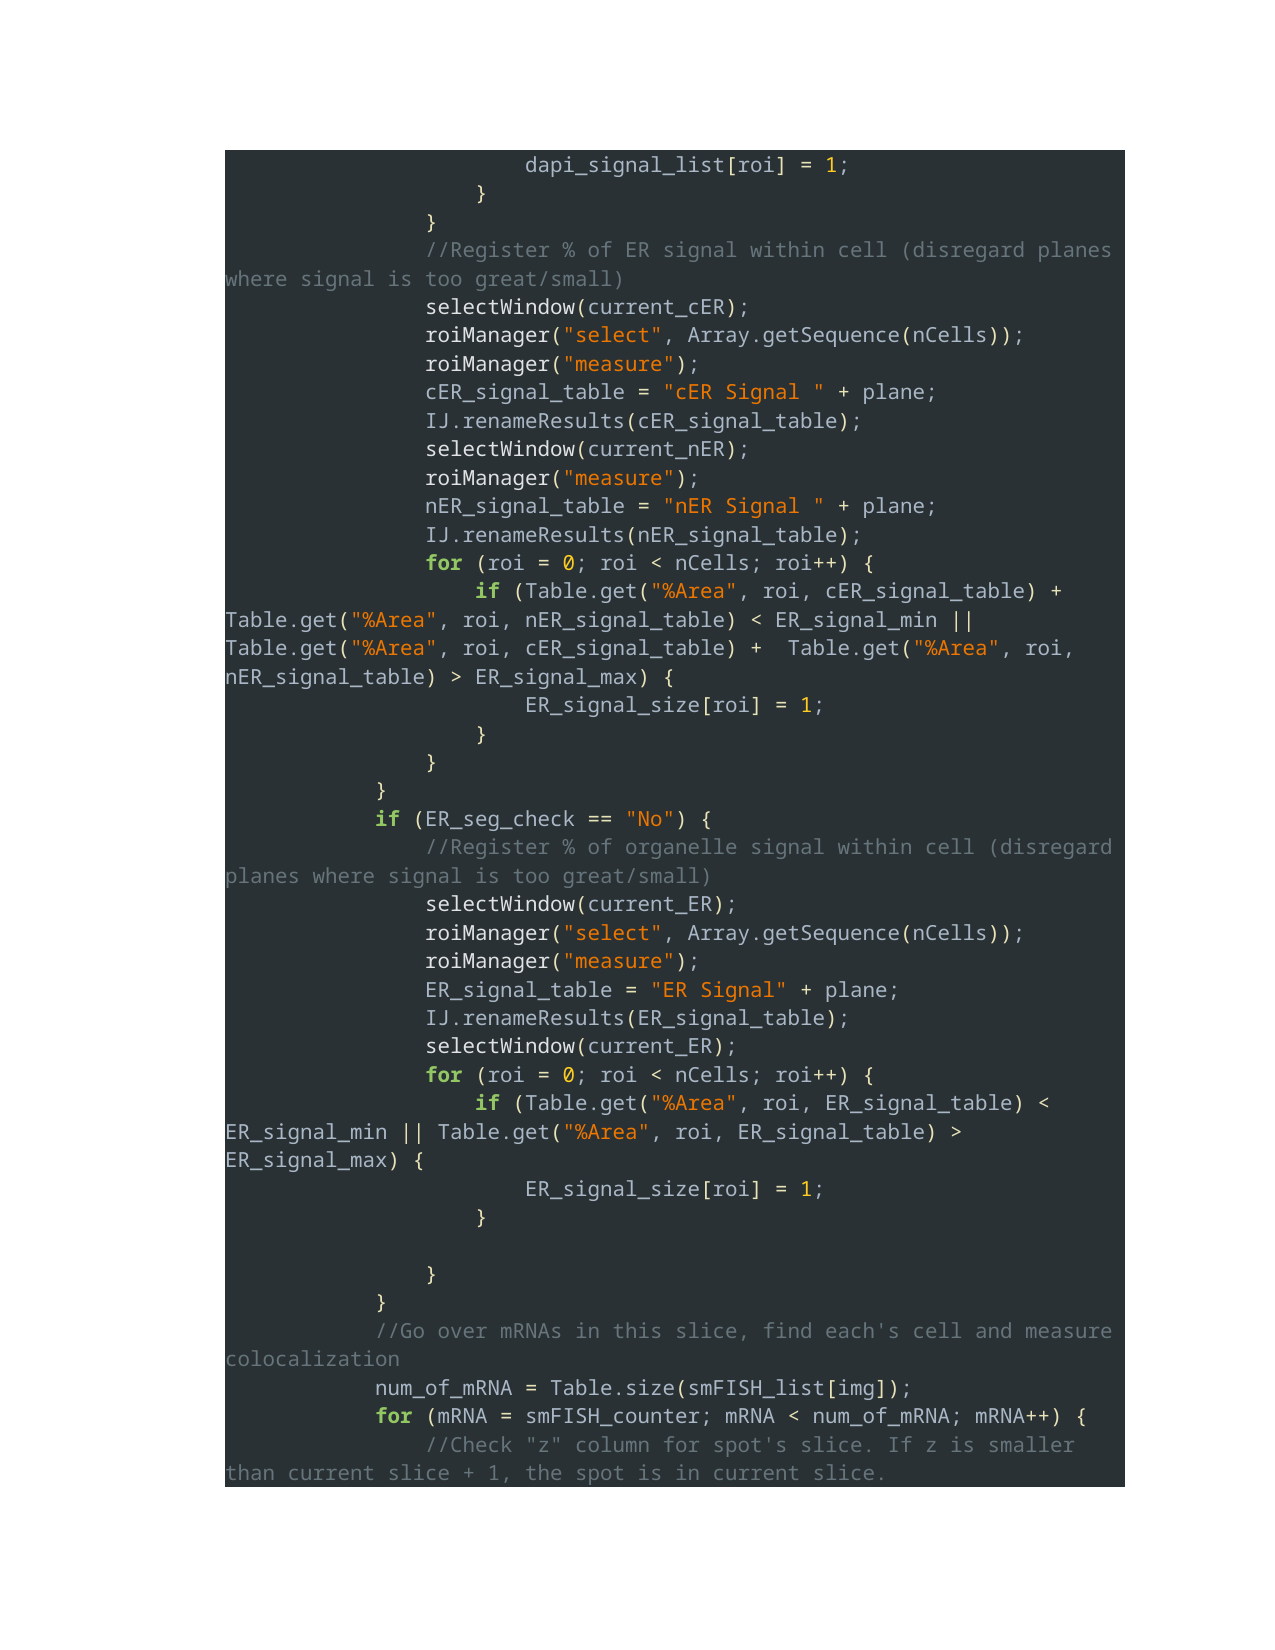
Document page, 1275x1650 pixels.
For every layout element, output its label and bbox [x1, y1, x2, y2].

list [225, 150, 1125, 1487]
